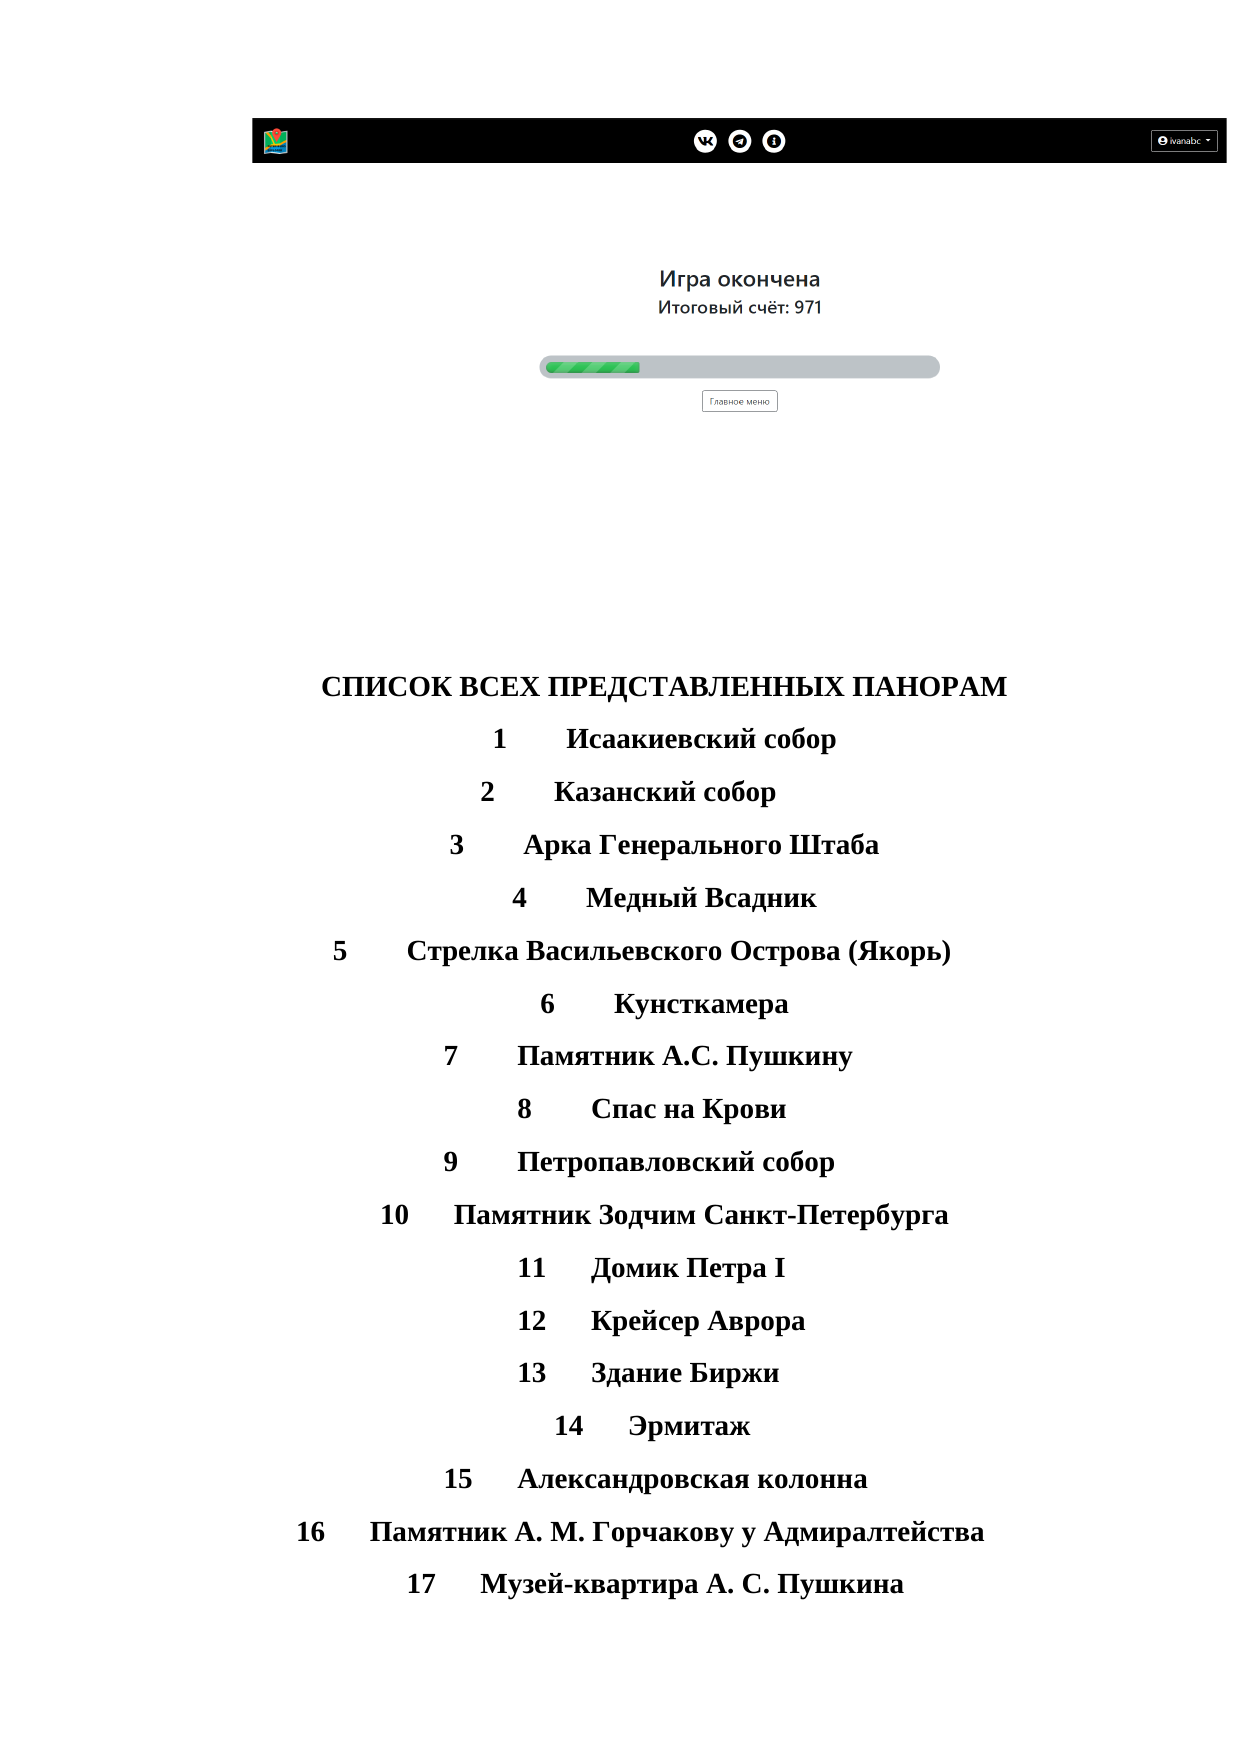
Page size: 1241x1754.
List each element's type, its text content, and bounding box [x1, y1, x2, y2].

text 15 Александровская колонна [177, 1461, 1152, 1494]
text 2 Казанский собор [177, 774, 1152, 808]
text 12 Крейсер Аврора [177, 1303, 1152, 1336]
text СПИСОК ВСЕХ ПРЕДСТАВЛЕННЫХ ПАНОРАМ [177, 669, 1152, 702]
text 17 Музей-квартира А. С. Пушкина [177, 1567, 1152, 1600]
text 9 Петропавловский собор [177, 1144, 1152, 1178]
text 5 Стрелка Васильевского Острова (Якорь) [177, 933, 1152, 966]
text 14 Эрмитаж [177, 1408, 1152, 1442]
picture [252, 118, 1227, 598]
text 6 Кунсткамера [177, 986, 1152, 1019]
text 10 Памятник Зодчим Санкт-Петербурга [177, 1197, 1152, 1231]
text 8 Спас на Крови [177, 1091, 1152, 1125]
text 1 Исаакиевский собор [177, 722, 1152, 755]
text 16 Памятник А. М. Горчакову у Адмиралтейства [177, 1514, 1152, 1547]
text 13 Здание Биржи [177, 1355, 1152, 1389]
text 3 Арка Генерального Штаба [177, 827, 1152, 861]
text 4 Медный Всадник [177, 880, 1152, 914]
text 7 Памятник А.С. Пушкину [177, 1038, 1152, 1072]
text 11 Домик Петра I [177, 1250, 1152, 1283]
